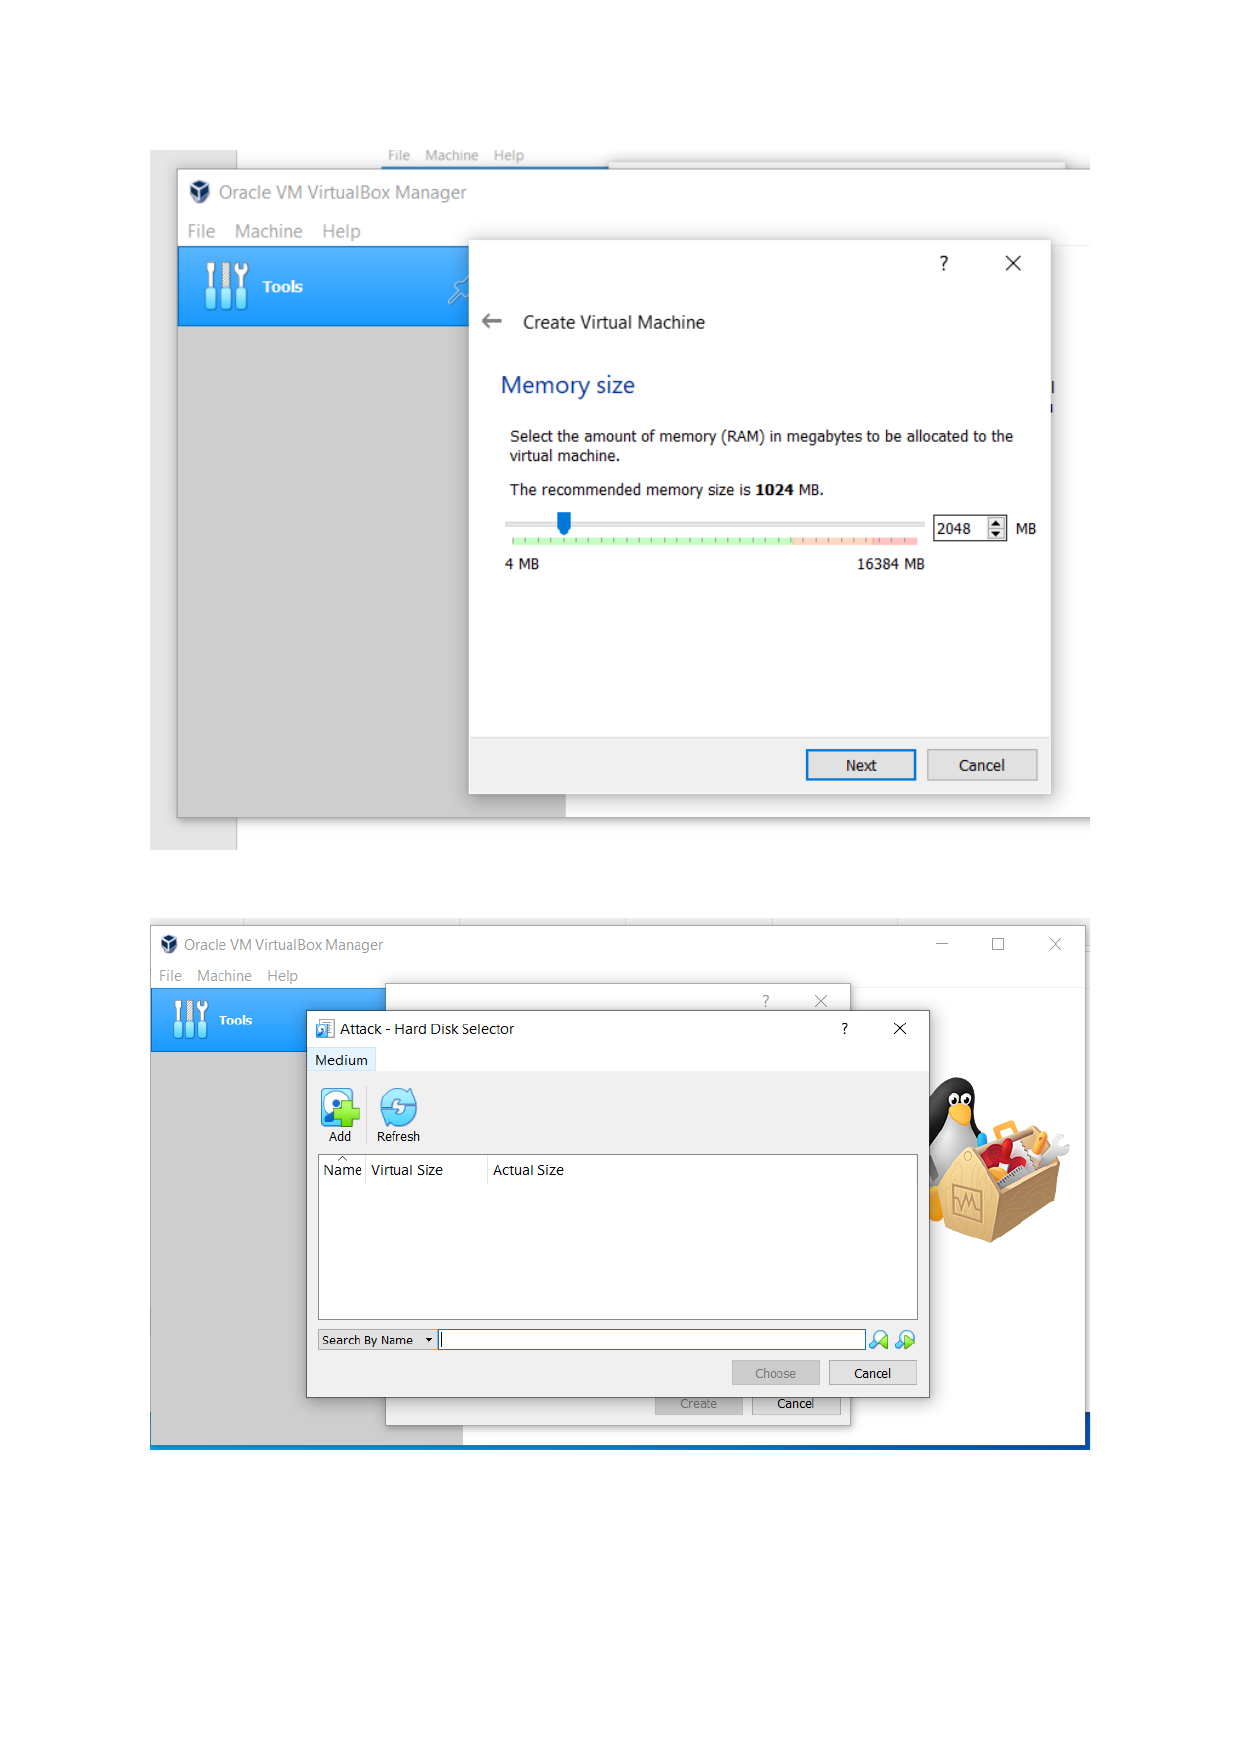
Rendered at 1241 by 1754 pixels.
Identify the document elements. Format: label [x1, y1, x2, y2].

picture [150, 918, 1091, 1450]
picture [150, 150, 1091, 850]
